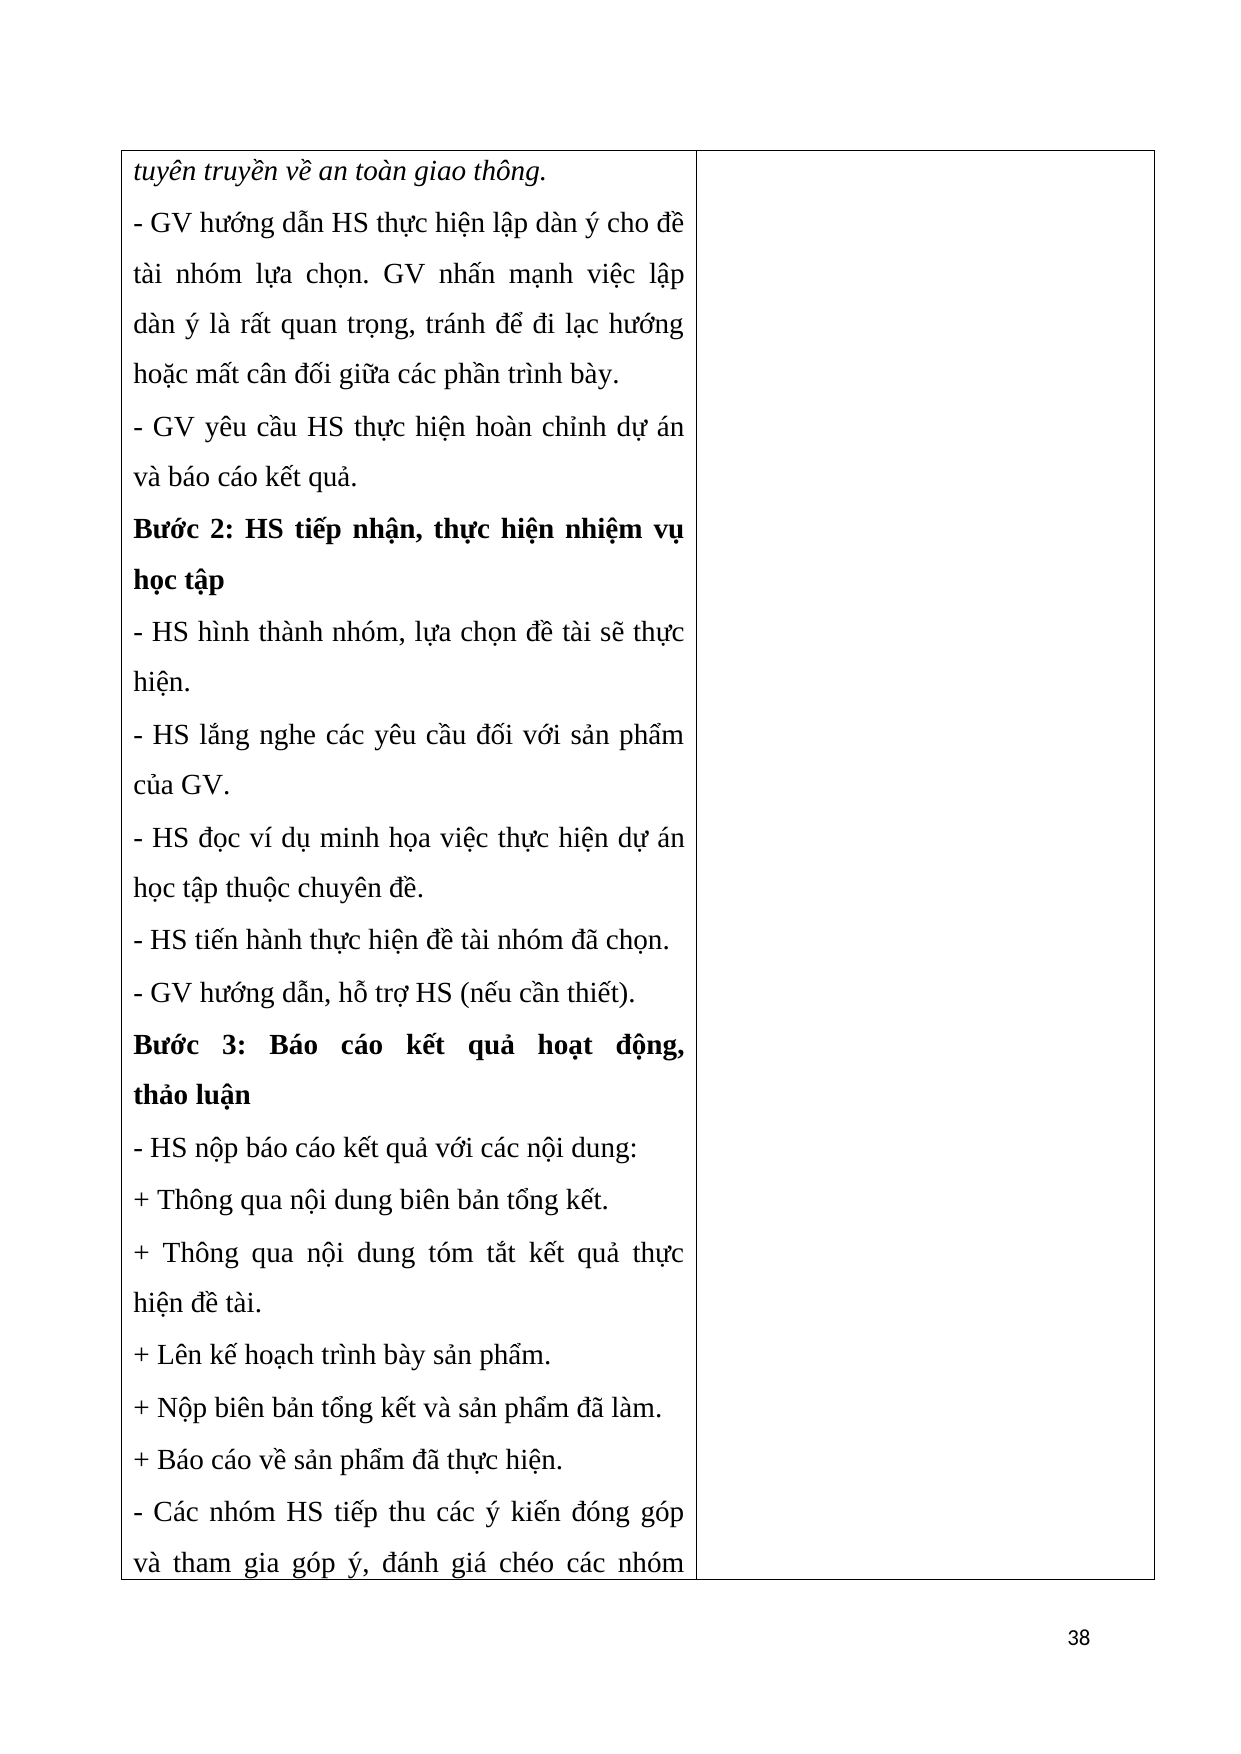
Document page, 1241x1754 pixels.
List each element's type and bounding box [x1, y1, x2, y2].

table_cell [697, 151, 1154, 1578]
table_cell [122, 151, 696, 1578]
